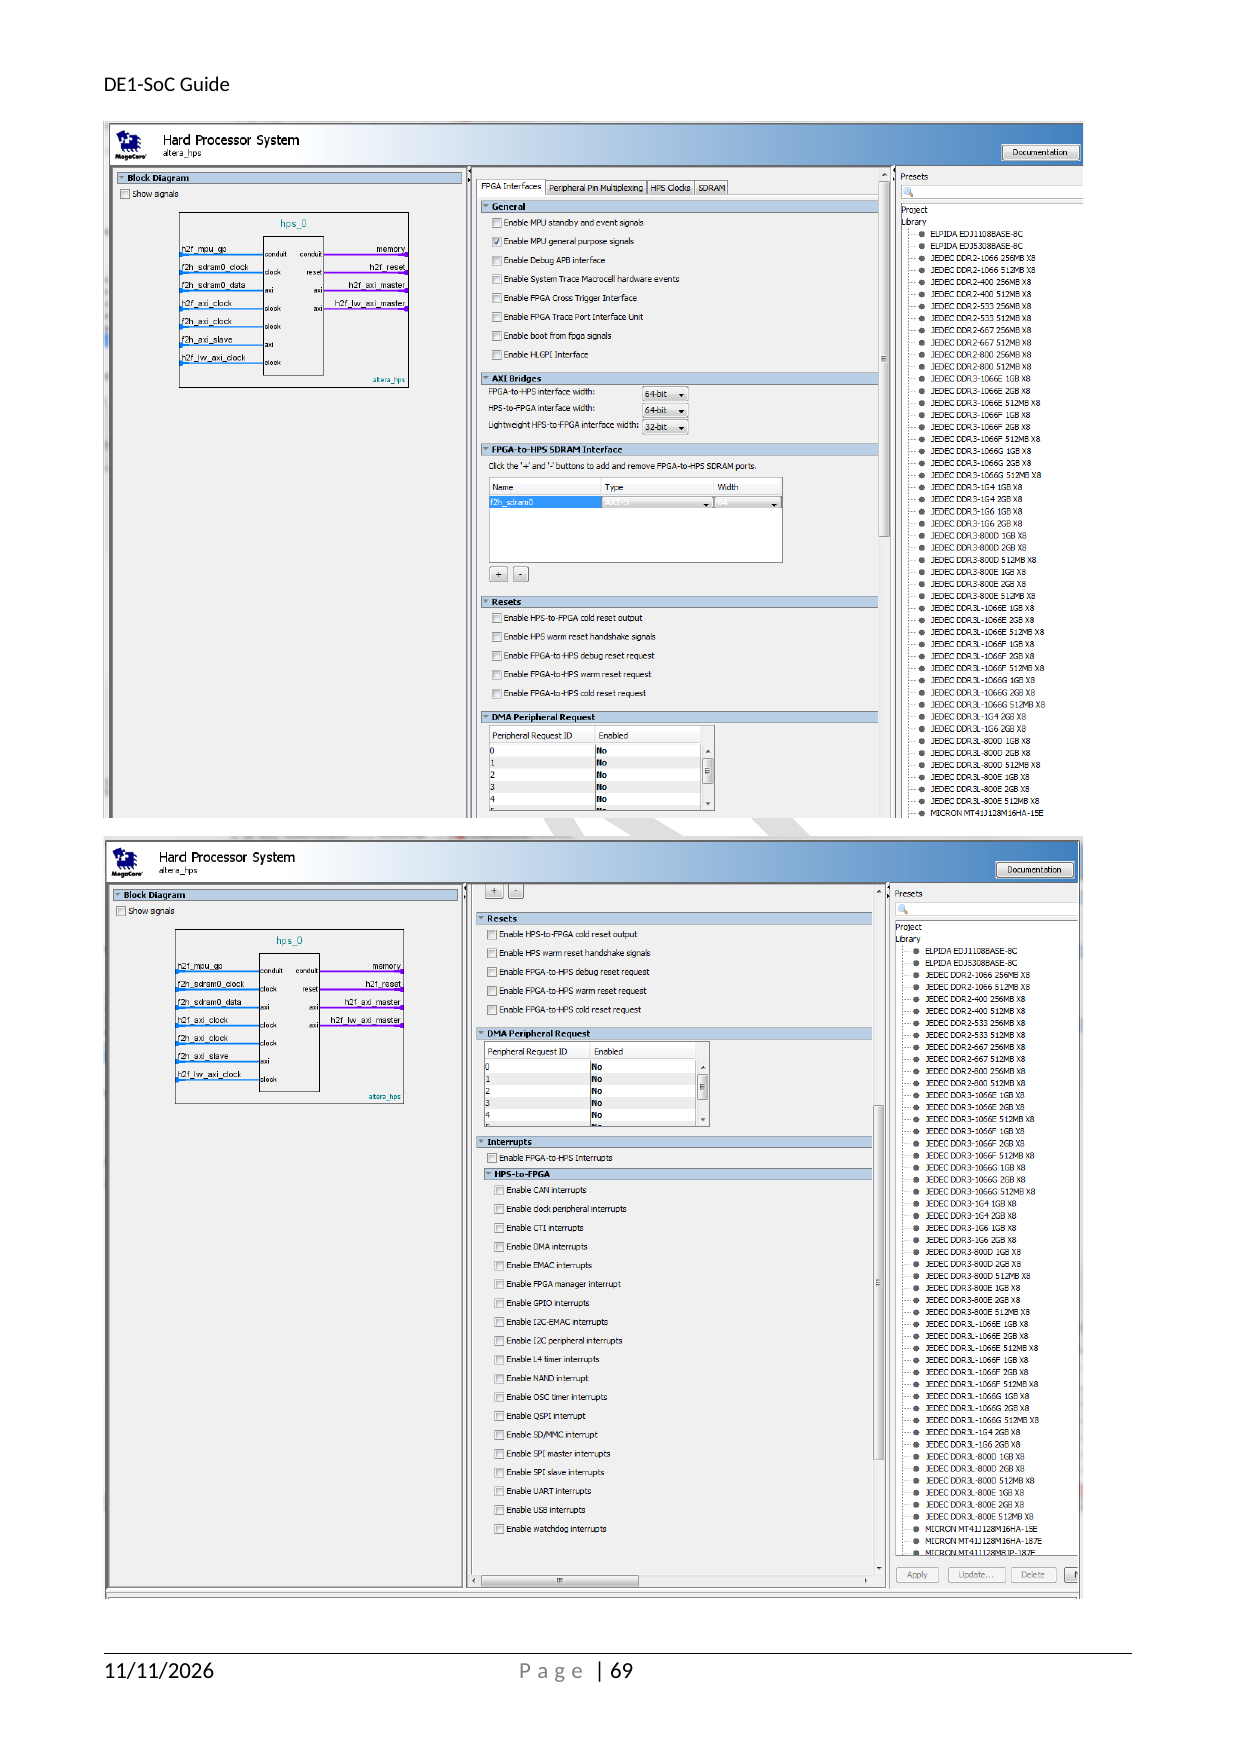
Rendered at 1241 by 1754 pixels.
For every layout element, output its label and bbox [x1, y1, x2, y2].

picture [103, 121, 1084, 818]
picture [103, 836, 1084, 1599]
